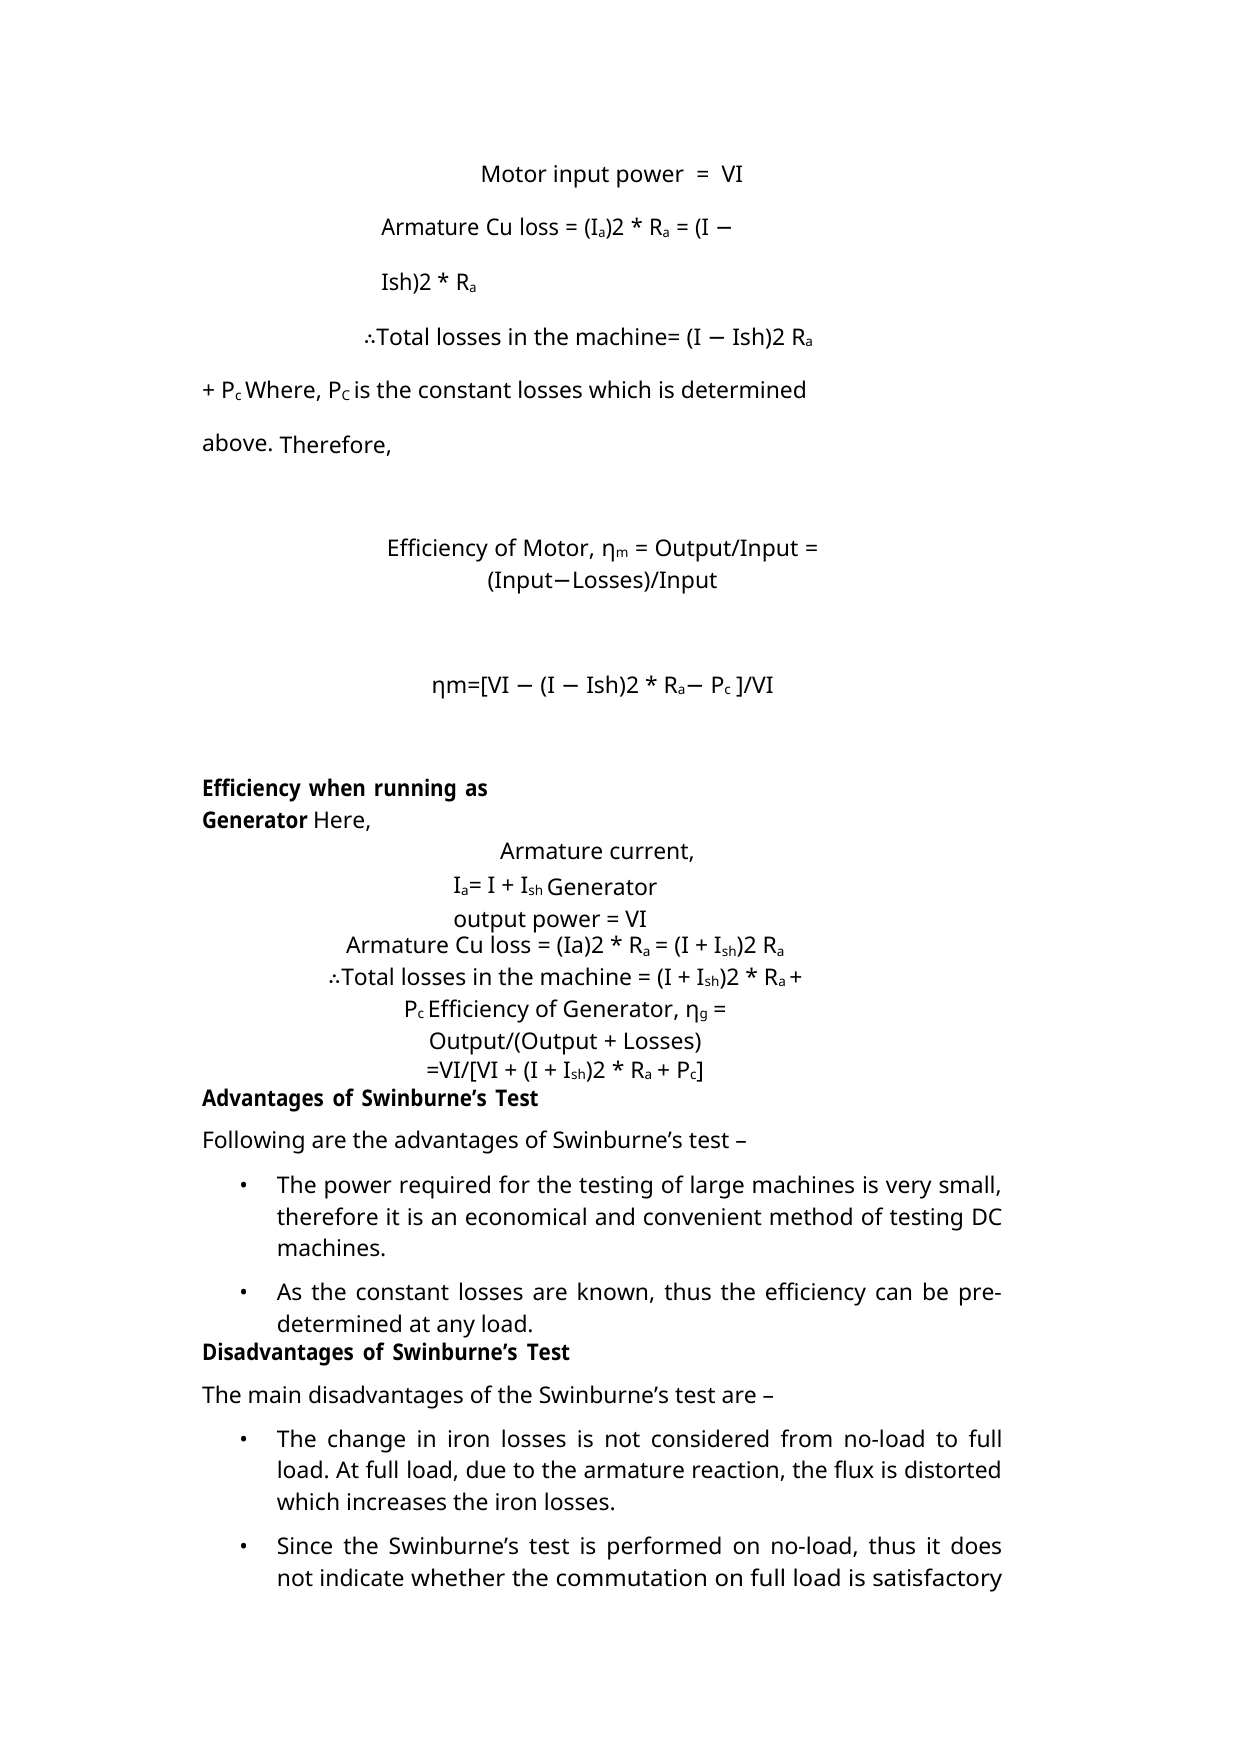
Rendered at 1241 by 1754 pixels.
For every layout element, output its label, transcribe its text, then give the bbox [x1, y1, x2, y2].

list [239, 1530, 1003, 1593]
text ηm=[VI − (I − Ish)2 * Ra− Pc ]/VI [282, 669, 923, 702]
subtitle Disadvantages of Swinburne’s Test [202, 1339, 1090, 1366]
subtitle Efficiency when running as Generator Here, [202, 772, 570, 835]
text =VI/[VI + (I + Ish)2 * Ra + Pc] [207, 1058, 923, 1085]
text Following are the advantages of Swinburne’s test – [202, 1124, 1090, 1156]
text Armature current, Ia= I + Ish Generator output power = VI [453, 835, 705, 934]
list As the constant losses are known, thus the efficiency can be pre-determined at any load. [239, 1276, 1003, 1339]
list The change in iron losses is not considered from no-load to full load. At full load, due to the armature reaction, the flux is distorted which increases the iron losses. [239, 1423, 1003, 1517]
subtitle Advantages of Swinburne’s Test [202, 1085, 1090, 1111]
text ∴Total losses in the machine = (I + Ish)2 * Ra + Pc Efficiency of Generator, ηg = Output/(Output + Losses) [322, 961, 808, 1058]
text Motor input power = VI Armature Cu loss = (Ia)2 * Ra = (I − Ish)2 * Ra [381, 158, 749, 299]
text The main disadvantages of the Swinburne’s test are – [202, 1378, 1090, 1410]
text Efficiency of Motor, ηm = Output/Input = (Input−Losses)/Input [282, 531, 923, 597]
text Armature Cu loss = (Ia)2 * Ra = (I + Ish)2 Ra [207, 935, 923, 961]
list The power required for the testing of large machines is very small, therefore it is an economical and convenient method of testing DC machines. [239, 1169, 1003, 1263]
text ∴Total losses in the machine= (I − Ish)2 Ra + Pc Where, PC is the constant losses which is determined above. Therefore, [202, 321, 827, 460]
